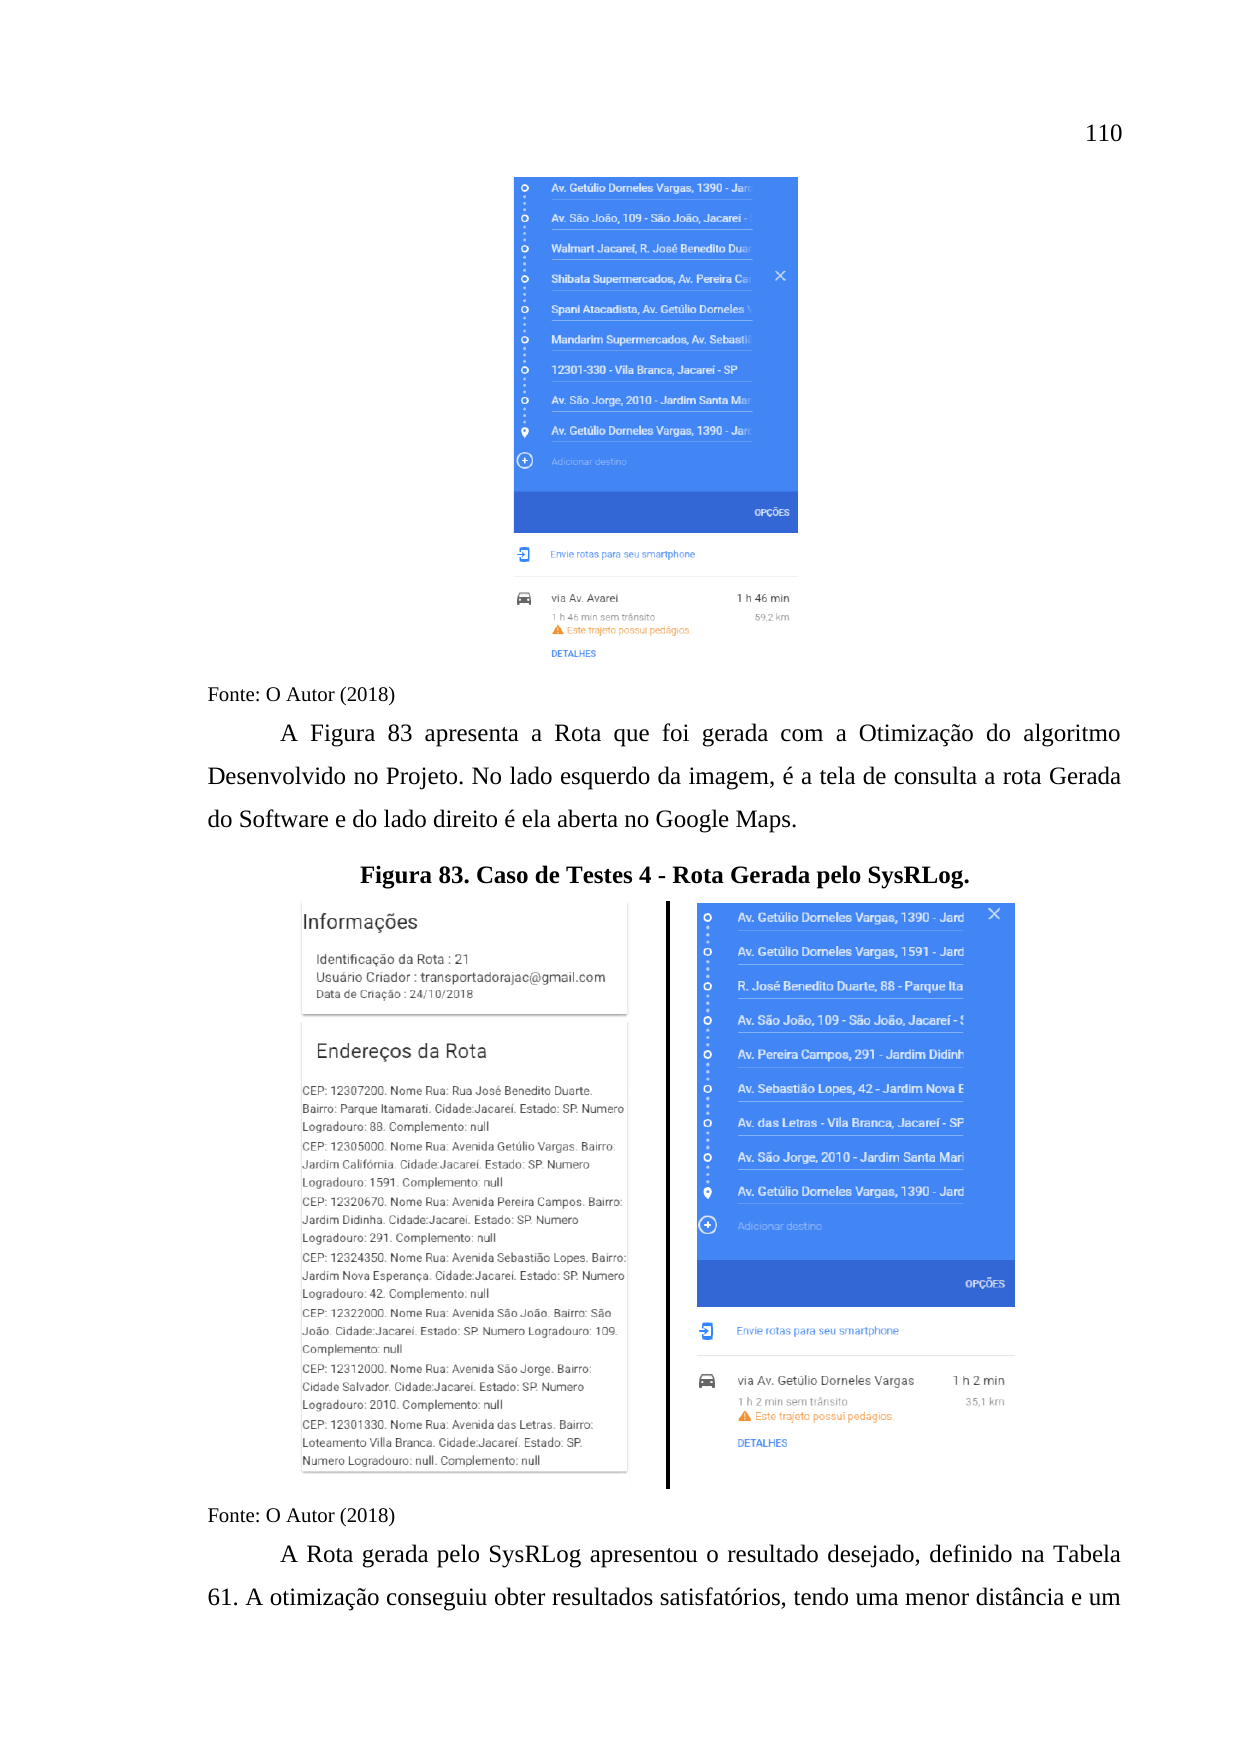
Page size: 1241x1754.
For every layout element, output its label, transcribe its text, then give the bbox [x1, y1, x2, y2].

text A Figura 83 apresenta a Rota que foi gerada com a Otimização do algoritmo Desenvolvido no Projeto. No lado esquerdo da imagem, é a tela de consulta a rota Gerada do Software e do lado direito é ela aberta no Google Maps. [207, 718, 1122, 833]
text Fonte: O Autor (2018) [207, 1503, 1122, 1527]
picture [295, 901, 1017, 1489]
picture [513, 177, 798, 668]
text Figura 83. Caso de Testes 4 - Rota Gerada pelo SysRLog. [207, 860, 1122, 889]
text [207, 1539, 1122, 1611]
text Fonte: O Autor (2018) [207, 682, 1122, 706]
